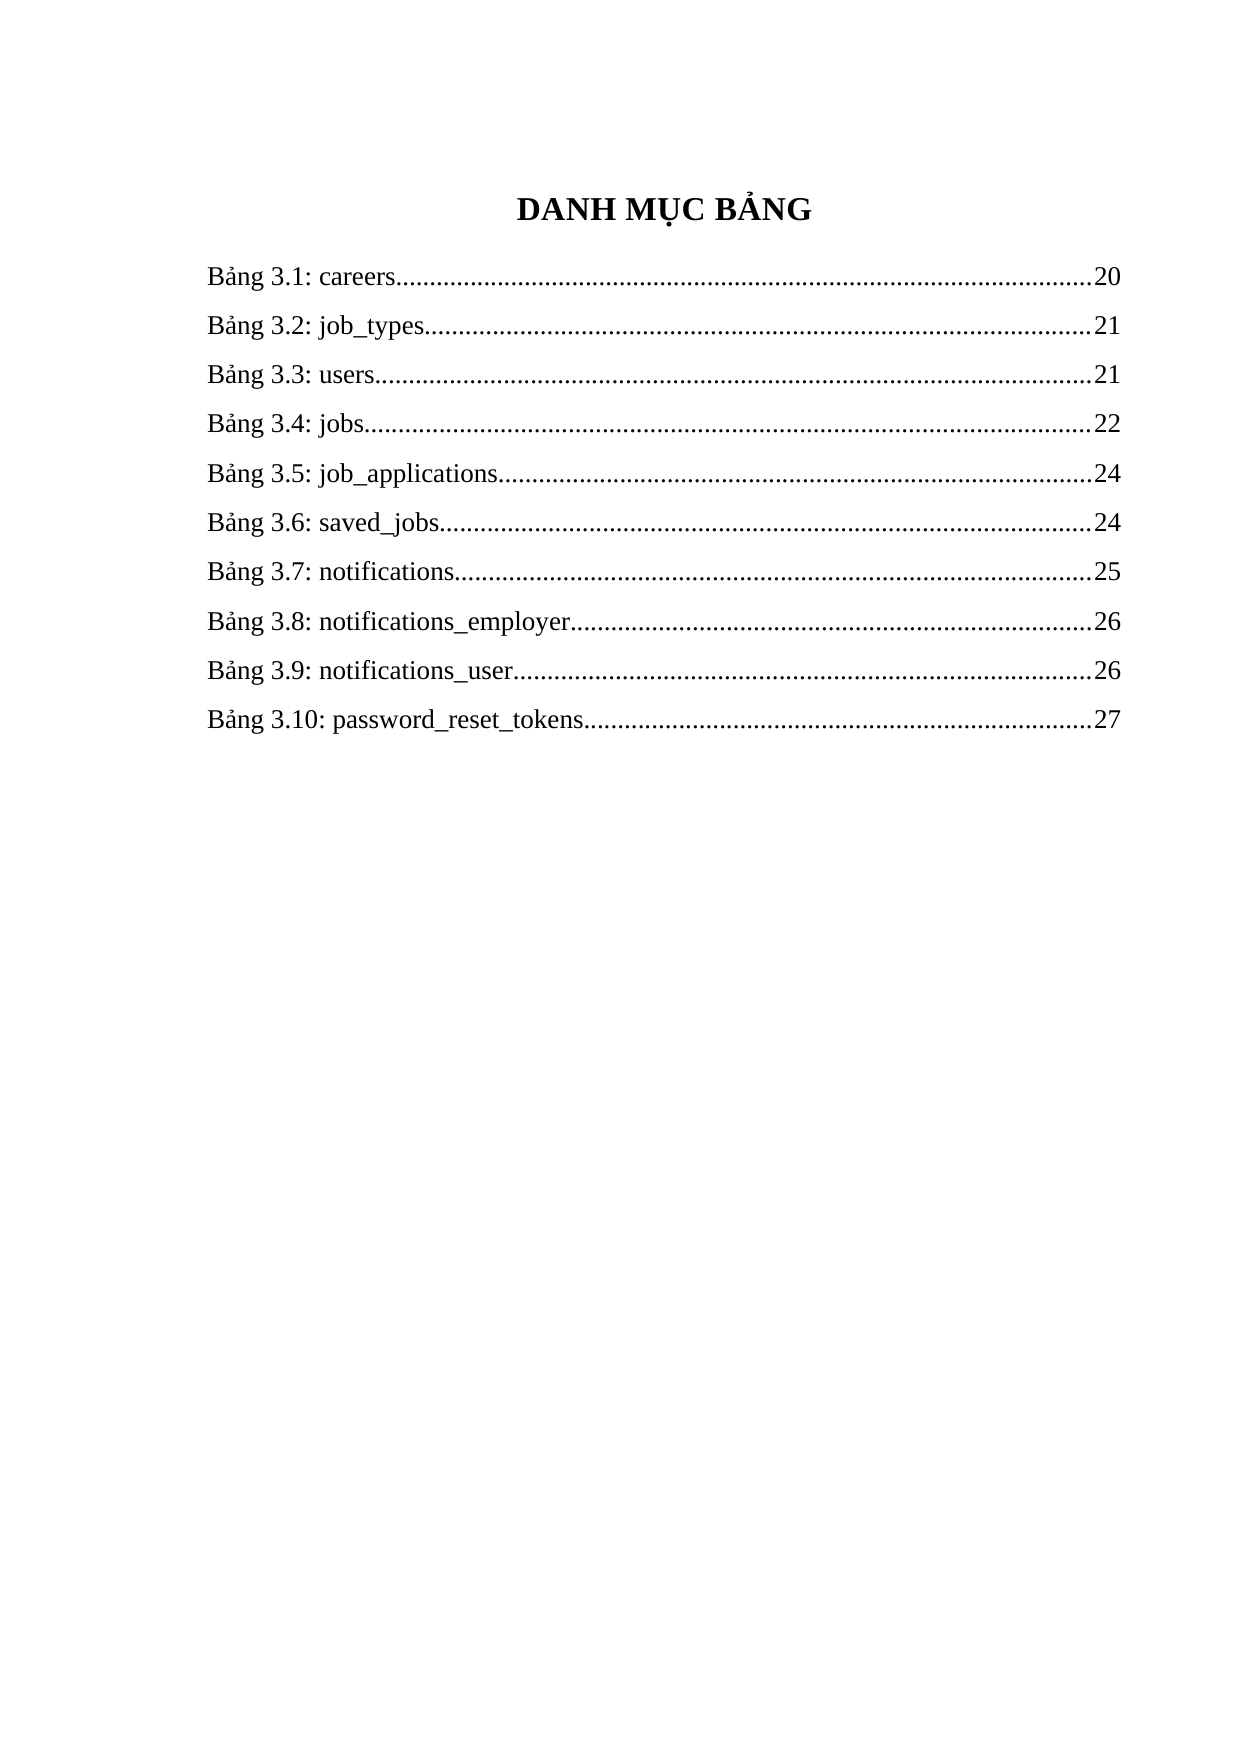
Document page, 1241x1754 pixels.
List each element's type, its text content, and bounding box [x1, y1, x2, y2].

text Bảng 3.8: notifications_employer 26 [207, 604, 1122, 636]
text Bảng 3.1: careers 20 [207, 260, 1122, 291]
text Bảng 3.4: jobs 22 [207, 407, 1122, 439]
text Bảng 3.2: job_types 21 [207, 309, 1122, 340]
text Bảng 3.7: notifications 25 [207, 555, 1122, 586]
text Bảng 3.6: saved_jobs 24 [207, 506, 1122, 537]
text Bảng 3.9: notifications_user 26 [207, 654, 1122, 685]
text Bảng 3.5: job_applications 24 [207, 457, 1122, 488]
text Bảng 3.10: password_reset_tokens 27 [207, 703, 1122, 734]
subtitle DANH MỤC BẢNG [207, 190, 1122, 228]
text Bảng 3.3: users 21 [207, 358, 1122, 389]
